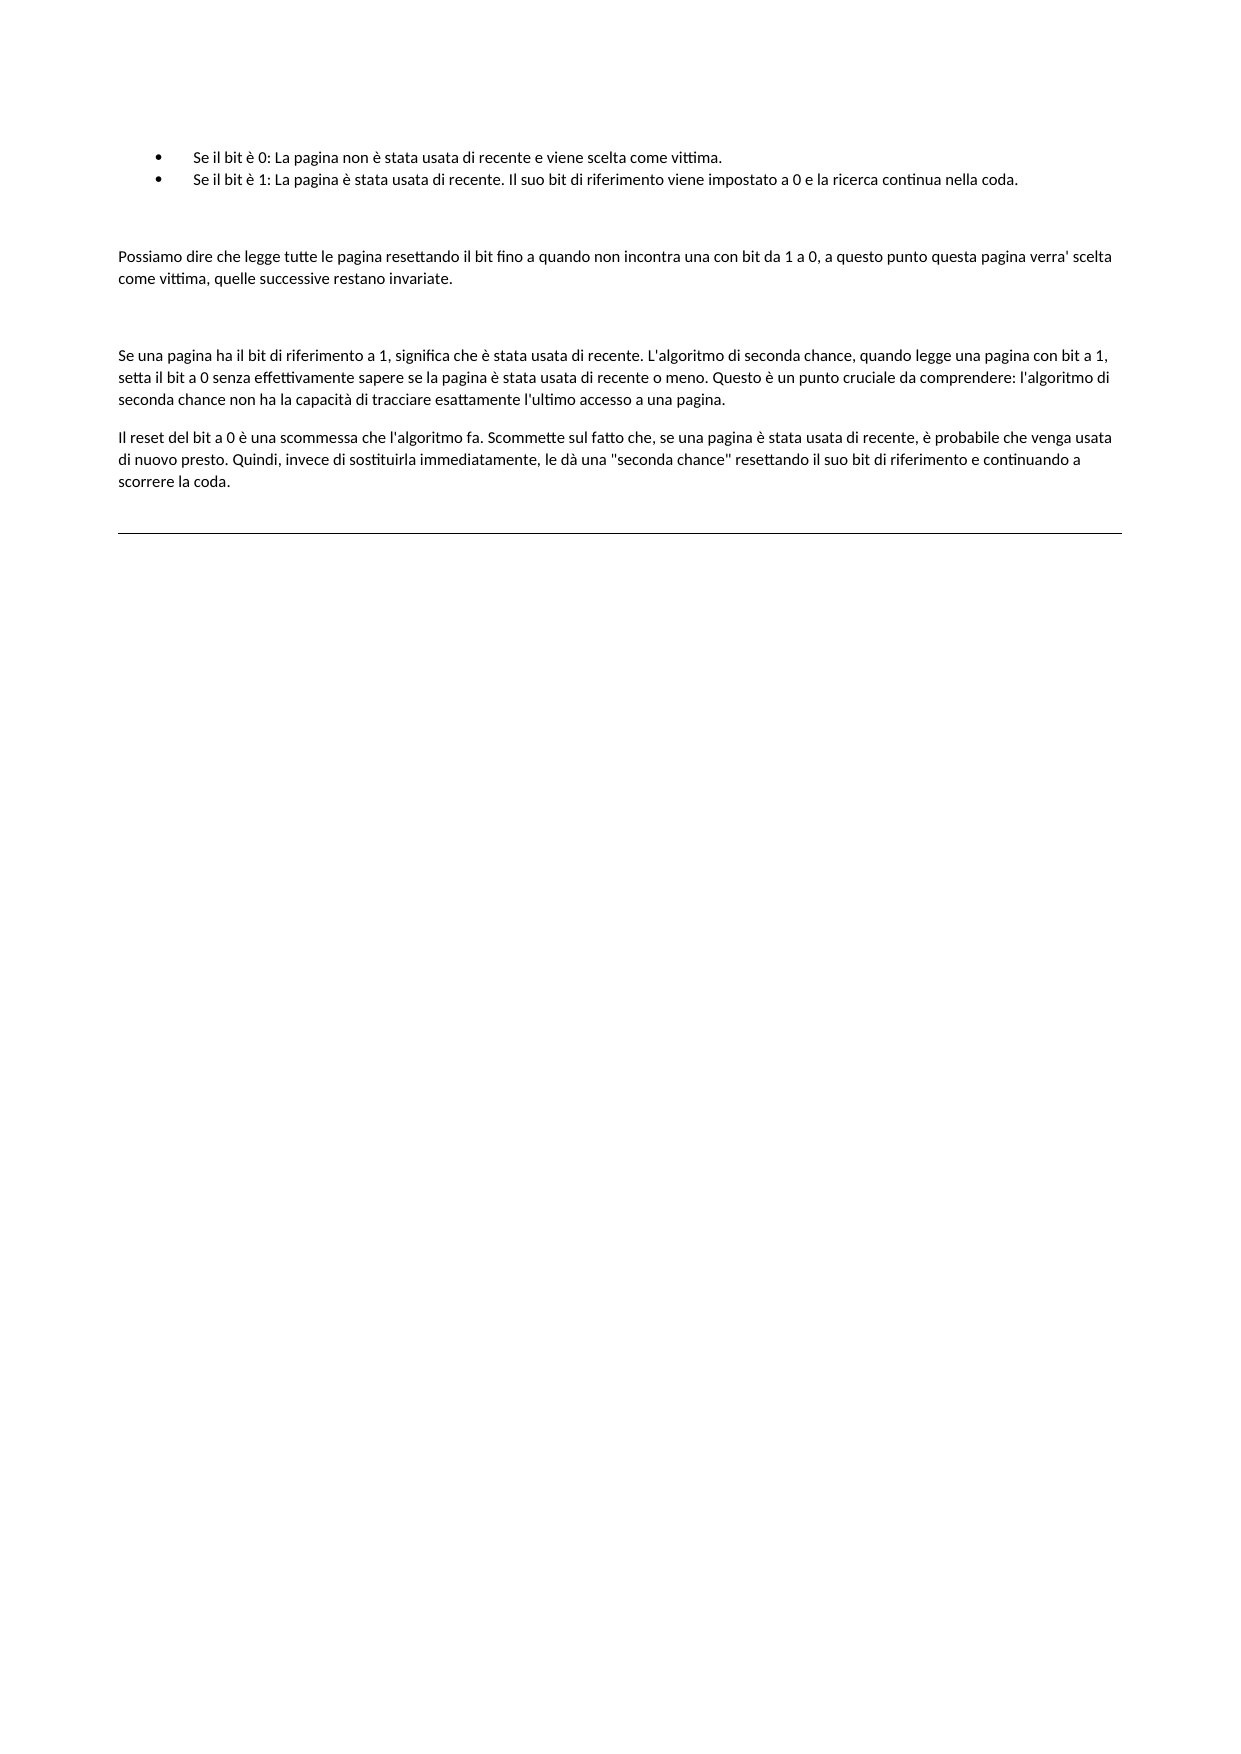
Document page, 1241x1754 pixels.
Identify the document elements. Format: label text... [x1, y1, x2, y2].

list Se il bit è 0: La pagina non è stata usata di recente e viene scelta come vittima. [156, 148, 1122, 168]
list Se il bit è 1: La pagina è stata usata di recente. Il suo bit di riferimento viene impostato a 0 e la ricerca continua nella coda. [156, 169, 1122, 190]
text Il reset del bit a 0 è una scommessa che l'algoritmo fa. Scommette sul fatto che, se una pagina è stata usata di recente, è probabile che venga usata di nuovo presto. Quindi, invece di sostituirla immediatamente, le dà una "seconda chance" resettando il suo bit di riferimento e continuando a scorrere la coda. [118, 428, 1122, 492]
text Se una pagina ha il bit di riferimento a 1, significa che è stata usata di recente. L'algoritmo di seconda chance, quando legge una pagina con bit a 1, setta il bit a 0 senza effettivamente sapere se la pagina è stata usata di recente o meno. Questo è un punto cruciale da comprendere: l'algoritmo di seconda chance non ha la capacità di tracciare esattamente l'ultimo accesso a una pagina. [118, 346, 1122, 409]
text Possiamo dire che legge tutte le pagina resettando il bit fino a quando non incontra una con bit da 1 a 0, a questo punto questa pagina verra' scelta come vittima, quelle successive restano invariate. [118, 247, 1122, 289]
